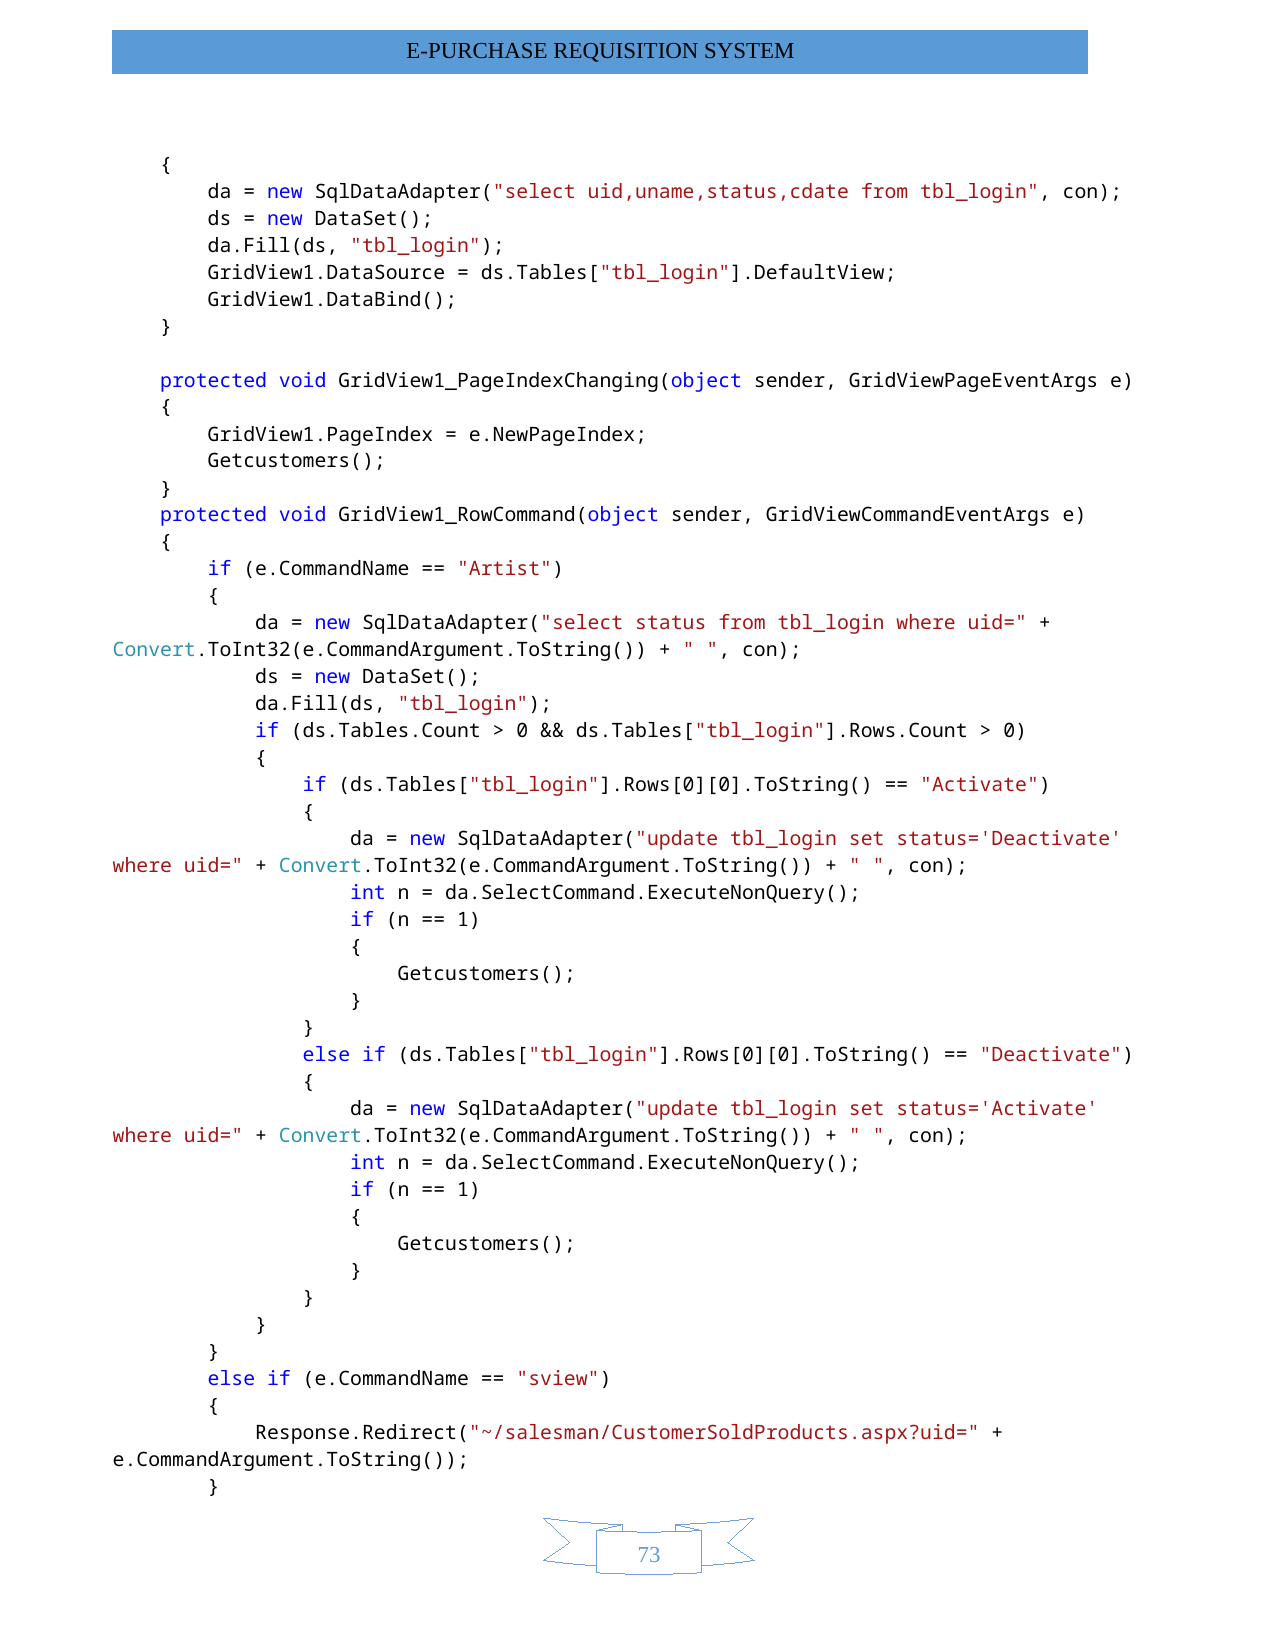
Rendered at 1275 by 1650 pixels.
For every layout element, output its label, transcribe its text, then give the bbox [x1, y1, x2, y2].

text if (n == 1) [112, 905, 1162, 932]
text { [112, 528, 1162, 555]
text da = new SqlDataAdapter("update tbl_login set status='Activate' where uid=" + Convert.ToInt32(e.CommandArgument.ToString()) + " ", con); [112, 1094, 1162, 1148]
text } [112, 1256, 1162, 1283]
text da.Fill(ds, "tbl_login"); [112, 689, 1162, 717]
text if (ds.Tables["tbl_login"].Rows[0][0].ToString() == "Activate") [112, 771, 1162, 797]
text protected void GridView1_RowCommand(object sender, GridViewCommandEventArgs e) [112, 501, 1162, 528]
text GridView1.DataBind(); [112, 285, 1162, 312]
text { [112, 150, 1162, 177]
text { [112, 932, 1162, 959]
text } [112, 986, 1162, 1013]
text ds = new DataSet(); [112, 663, 1162, 689]
text da = new SqlDataAdapter("select status from tbl_login where uid=" + Convert.ToInt32(e.CommandArgument.ToString()) + " ", con); [112, 609, 1162, 663]
text } [112, 1472, 1162, 1499]
text { [112, 743, 1162, 771]
text { [112, 1202, 1162, 1229]
text } [112, 1013, 1162, 1040]
text { [112, 797, 1162, 824]
text { [112, 393, 1162, 420]
text Getcustomers(); [112, 1229, 1162, 1256]
text Getcustomers(); [112, 959, 1162, 986]
text int n = da.SelectCommand.ExecuteNonQuery(); [112, 1148, 1162, 1175]
text int n = da.SelectCommand.ExecuteNonQuery(); [112, 878, 1162, 905]
text } [112, 474, 1162, 501]
text } [112, 1337, 1162, 1364]
text } [112, 1310, 1162, 1337]
text da = new SqlDataAdapter("update tbl_login set status='Deactivate' where uid=" + Convert.ToInt32(e.CommandArgument.ToString()) + " ", con); [112, 824, 1162, 878]
text { [112, 582, 1162, 609]
text GridView1.DataSource = ds.Tables["tbl_login"].DefaultView; [112, 258, 1162, 285]
text da.Fill(ds, "tbl_login"); [112, 231, 1162, 258]
text da = new SqlDataAdapter("select uid,uname,status,cdate from tbl_login", con); [112, 177, 1162, 204]
text ds = new DataSet(); [112, 204, 1162, 231]
text protected void GridView1_PageIndexChanging(object sender, GridViewPageEventArgs e) [112, 366, 1162, 393]
text else if (e.CommandName == "sview") [112, 1364, 1162, 1391]
text } [112, 1283, 1162, 1310]
text Response.Redirect("~/salesman/CustomerSoldProducts.aspx?uid=" + e.CommandArgument.ToString()); [112, 1418, 1162, 1472]
text Getcustomers(); [112, 447, 1162, 474]
text GridView1.PageIndex = e.NewPageIndex; [112, 420, 1162, 447]
text if (e.CommandName == "Artist") [112, 555, 1162, 582]
text if (ds.Tables.Count > 0 && ds.Tables["tbl_login"].Rows.Count > 0) [112, 717, 1162, 743]
text { [112, 1067, 1162, 1094]
text else if (ds.Tables["tbl_login"].Rows[0][0].ToString() == "Deactivate") [112, 1040, 1162, 1067]
text } [112, 312, 1162, 339]
text { [112, 1391, 1162, 1418]
text if (n == 1) [112, 1175, 1162, 1202]
